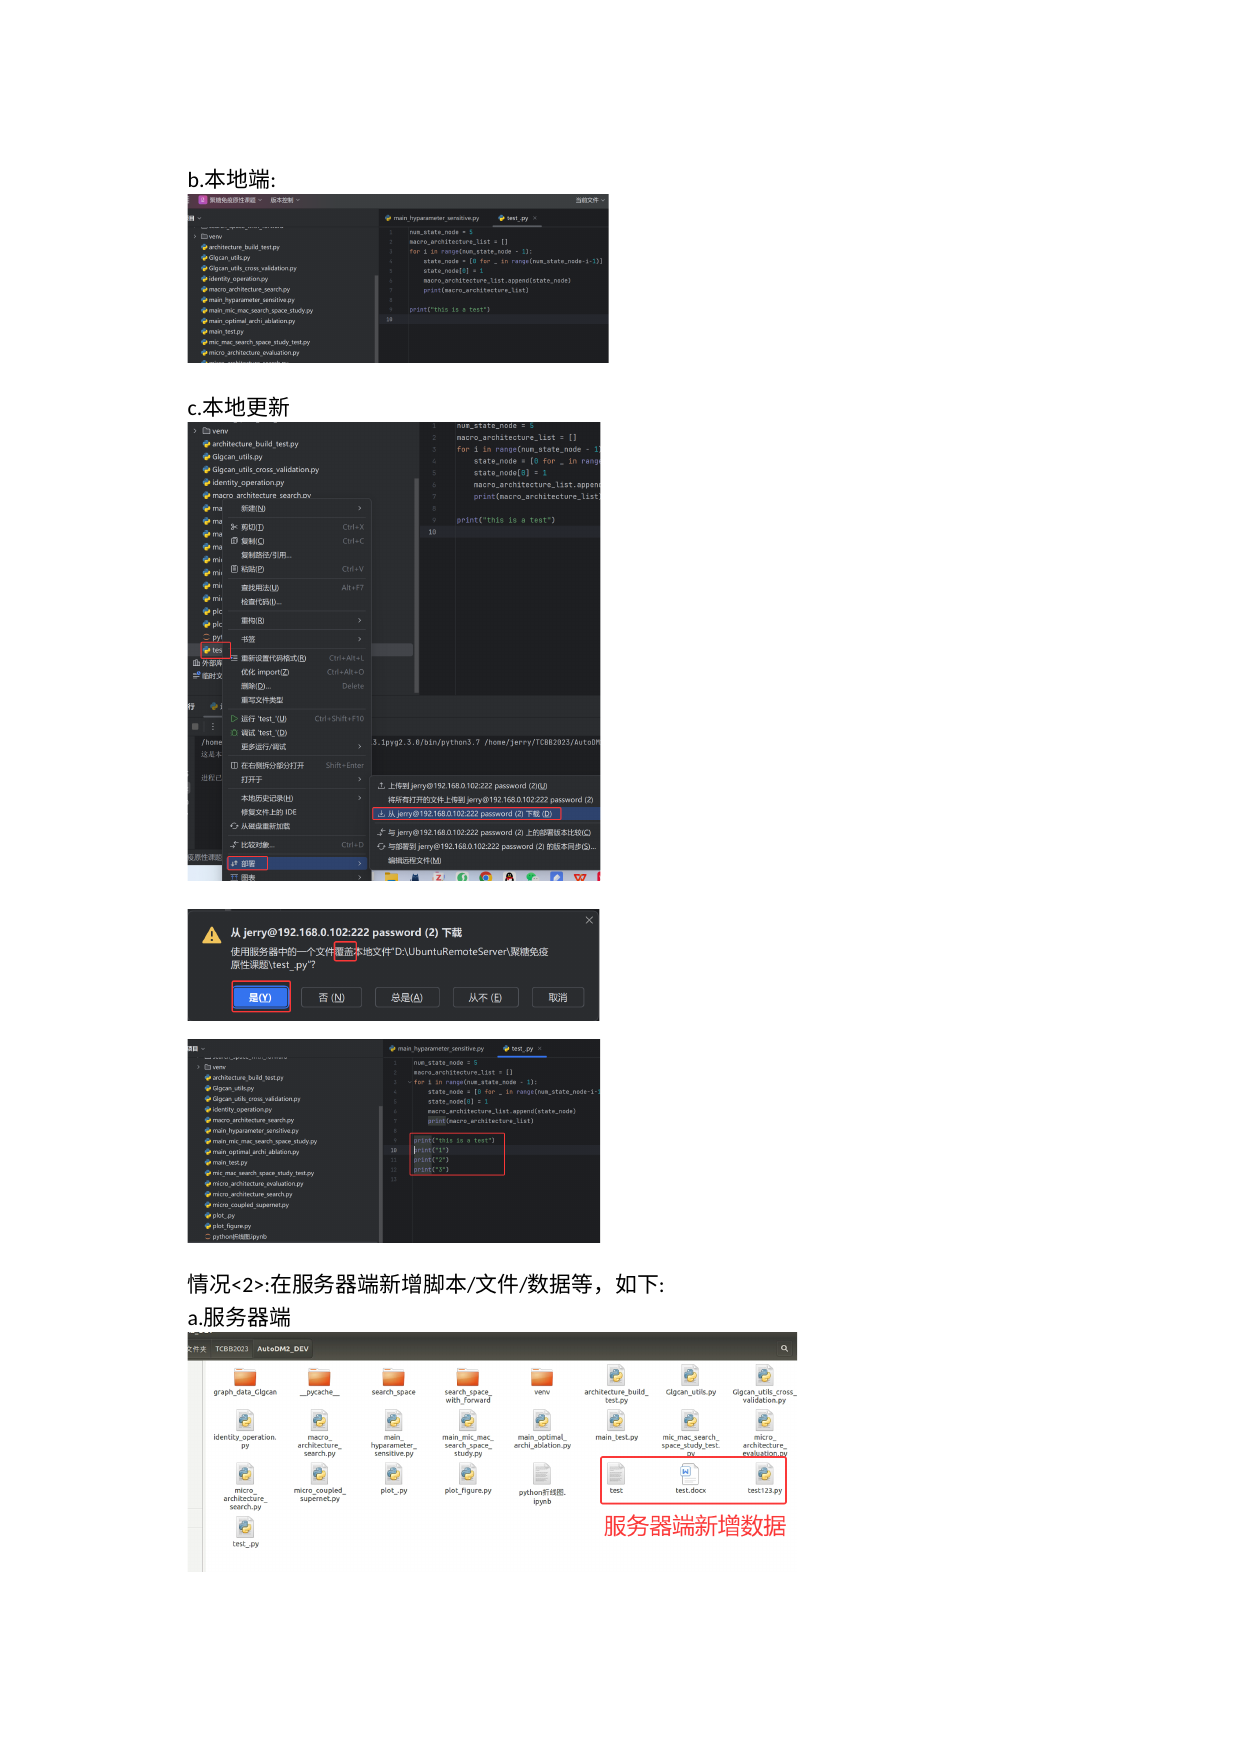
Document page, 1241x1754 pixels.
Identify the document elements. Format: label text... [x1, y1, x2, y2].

picture [187, 909, 600, 1021]
text a.服务器端 [187, 1299, 1053, 1332]
picture [187, 194, 609, 363]
picture [187, 1039, 600, 1243]
list b.本地端: [187, 162, 1053, 194]
list c.本地更新 [187, 389, 1053, 422]
picture [187, 422, 601, 881]
text 情况<2>:在服务器端新增脚本/文件/数据等，如下: [187, 1267, 1053, 1299]
picture [187, 1332, 798, 1572]
